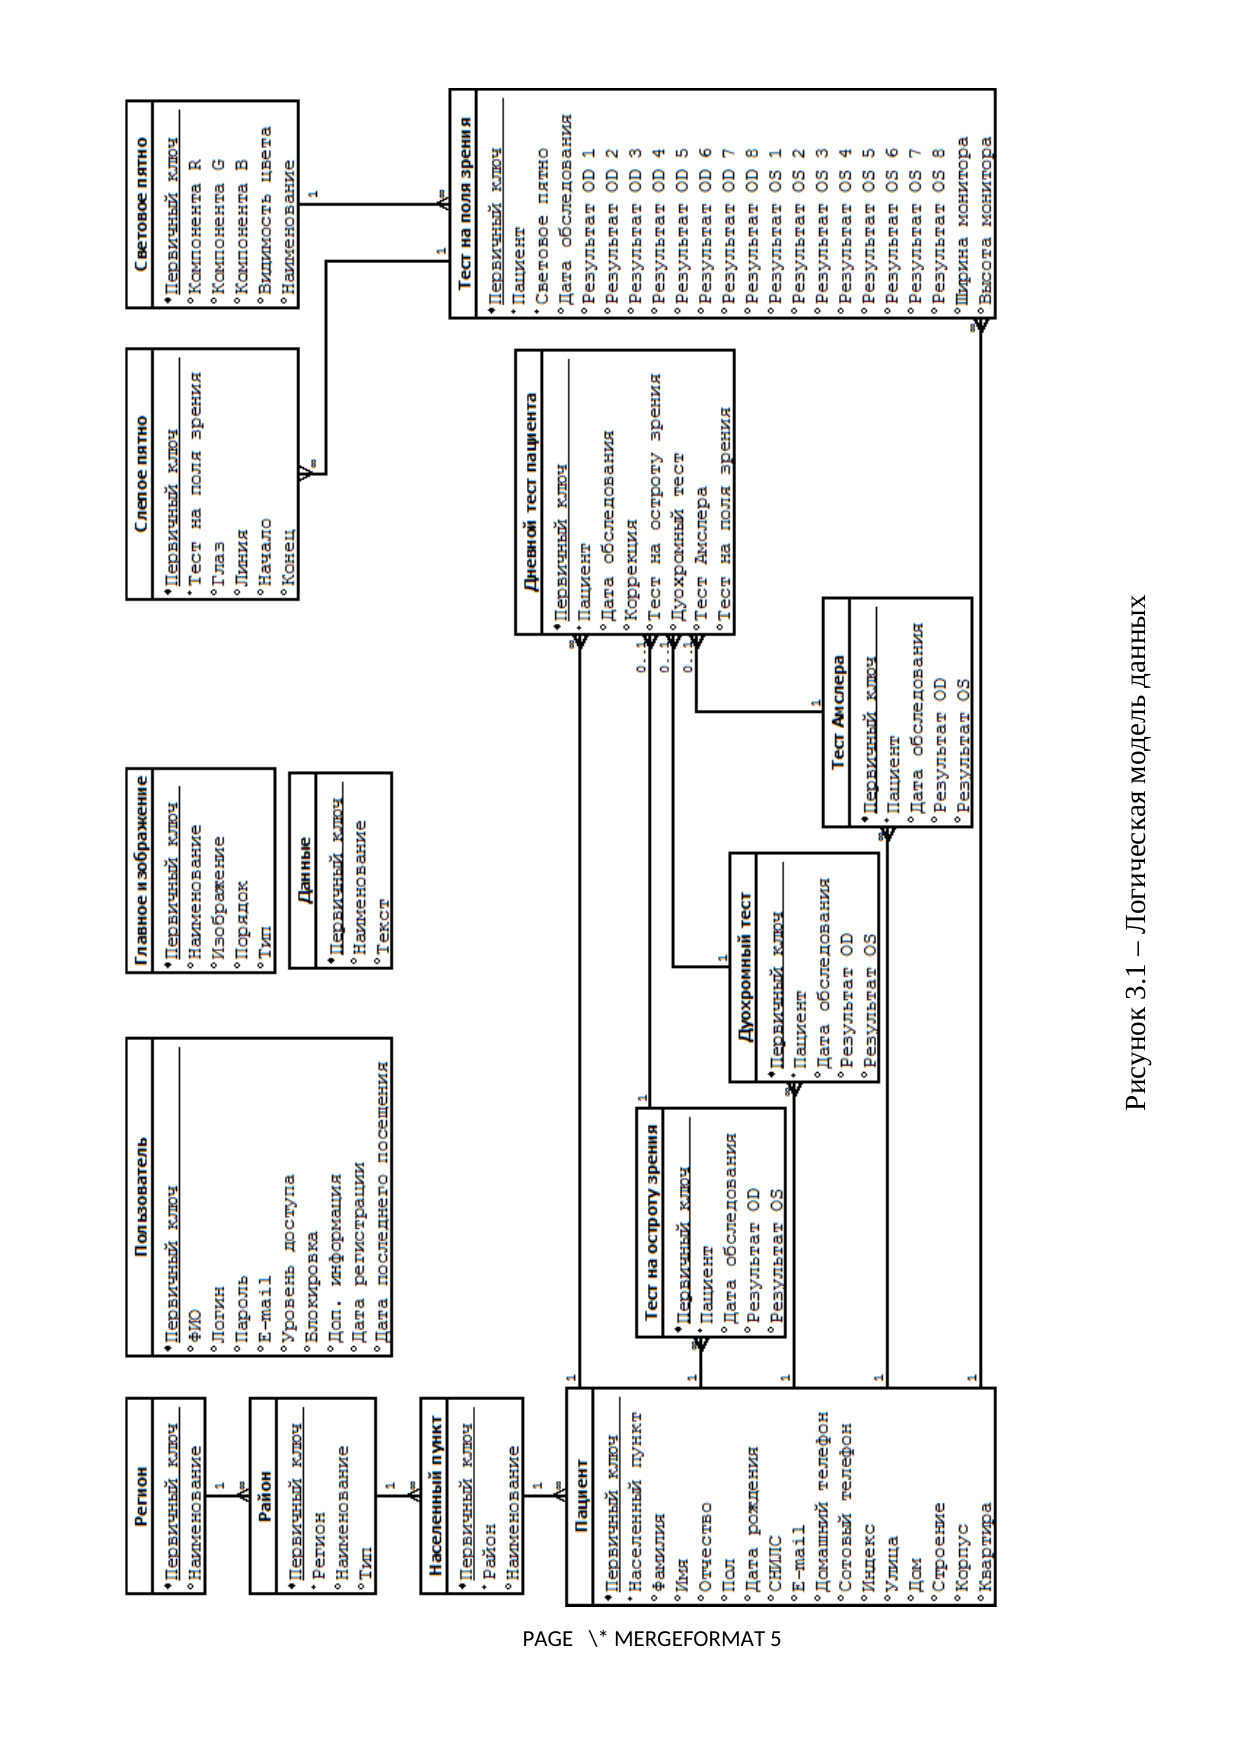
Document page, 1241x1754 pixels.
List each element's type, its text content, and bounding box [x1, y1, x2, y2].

table_header Рисунок 3.1 – Логическая модель данных [1088, 94, 1162, 1612]
picture [125, 88, 997, 1607]
